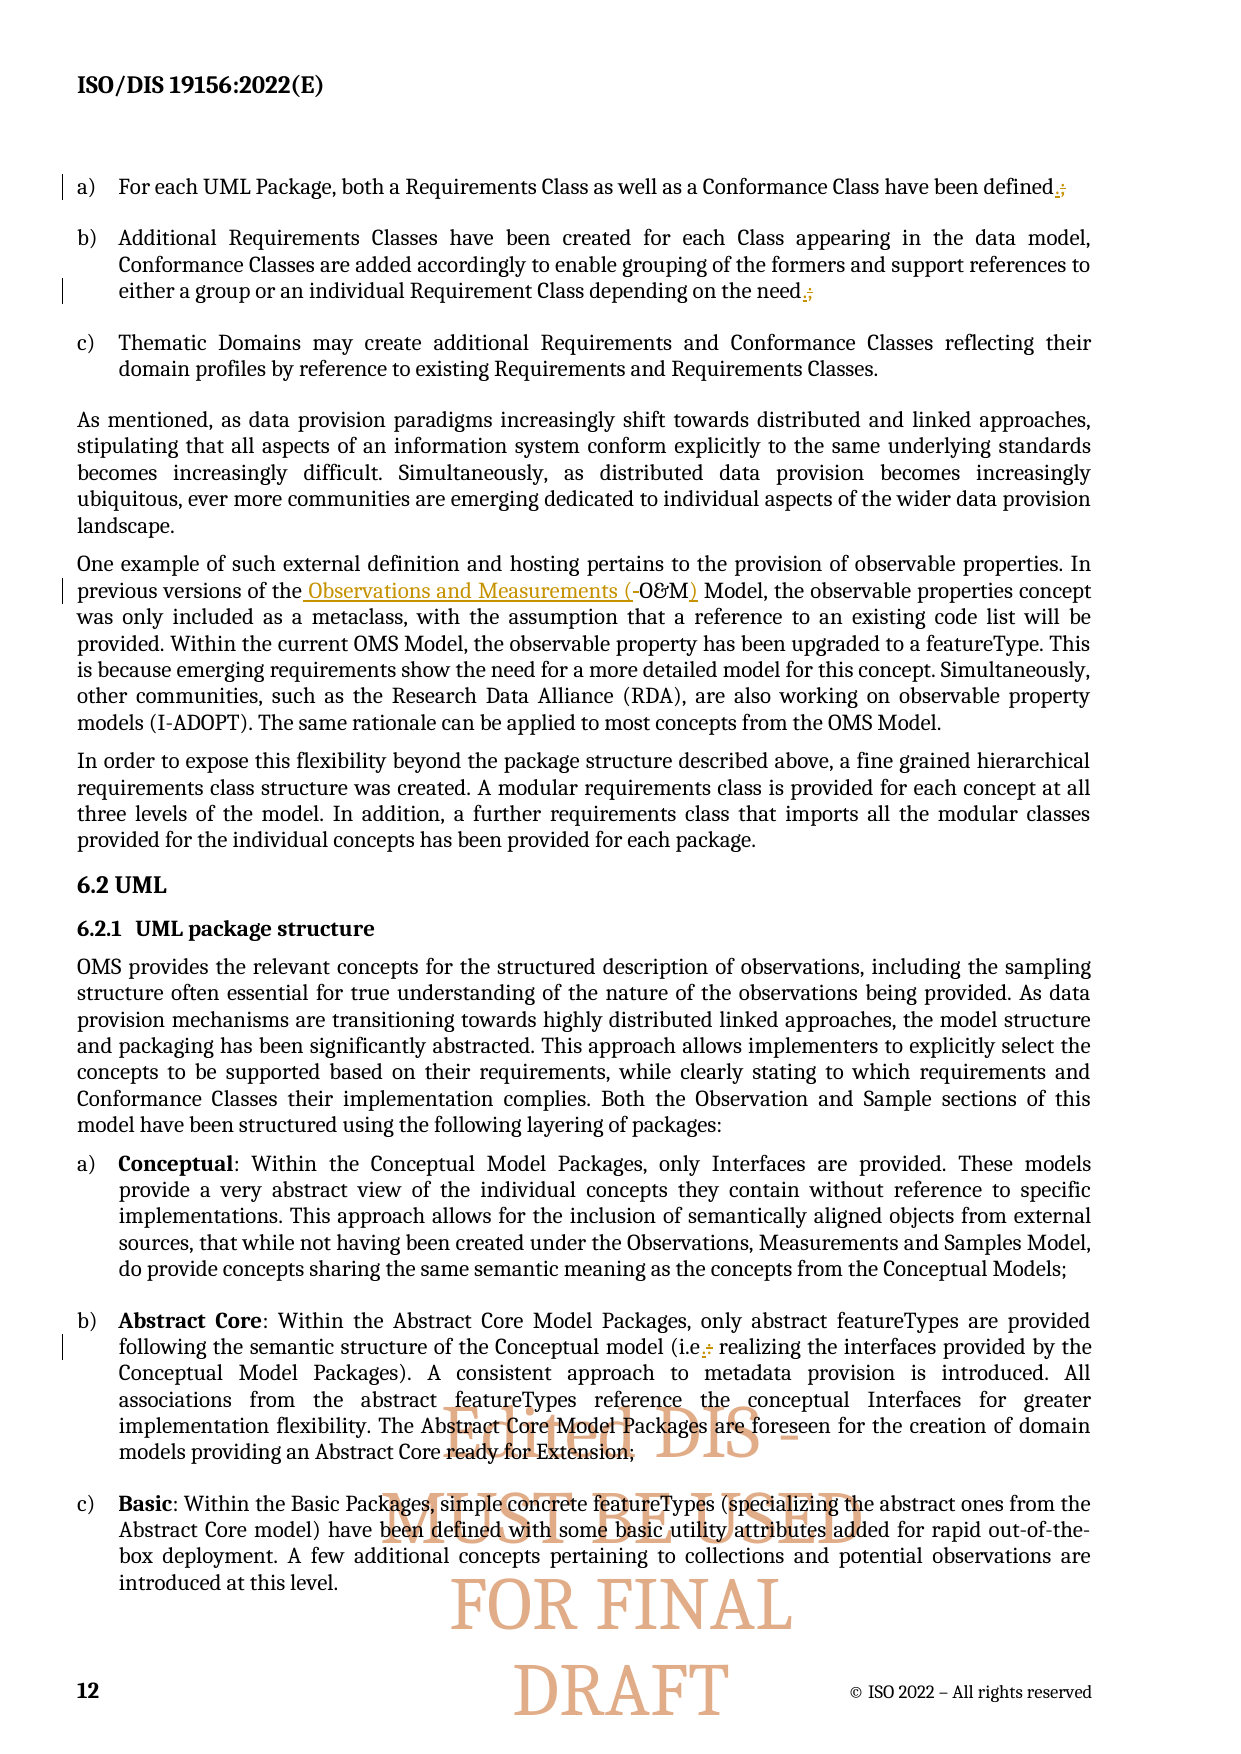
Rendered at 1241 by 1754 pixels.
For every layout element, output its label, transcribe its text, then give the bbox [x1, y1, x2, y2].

list a) For each UML Package, both a Requirements Class as well as a Conformance Class have been defined [77, 174, 1092, 200]
text As mentioned, as data provision paradigms increasingly shift towards distributed and linked approaches, stipulating that all aspects of an information system conform explicitly to the same underlying standards becomes increasingly difficult. Simultaneously, as distributed data provision becomes increasingly ubiquitous, ever more communities are emerging dedicated to individual aspects of the wider data provision landscape. [77, 407, 1092, 539]
list b) Additional Requirements Classes have been created for each Class appearing in the data model, Conformance Classes are added accordingly to enable grouping of the formers and support references to either a group or an individual Requirement Class depending on the need [77, 225, 1092, 304]
subtitle UML [77, 872, 1092, 898]
list a) Conceptual: Within the Conceptual Model Packages, only Interfaces are provided. These models provide a very abstract view of the individual concepts they contain without reference to specific implementations. This approach allows for the inclusion of semantically aligned objects from external sources, that while not having been created under the Observations, Measurements and Samples Model, do provide concepts sharing the same semantic meaning as the concepts from the Conceptual Models; [77, 1151, 1092, 1282]
text OMS provides the relevant concepts for the structured description of observations, including the sampling structure often essential for true understanding of the nature of the observations being provided. As data provision mechanisms are transitioning towards highly distributed linked approaches, the model structure and packaging has been significantly abstracted. This approach allows implementers to explicitly select the concepts to be supported based on their requirements, while clearly stating to which requirements and Conformance Classes their implementation complies. Both the Observation and Sample sections of this model have been structured using the following layering of packages: [77, 954, 1092, 1138]
list c) Thematic Domains may create additional Requirements and Conformance Classes reflecting their domain profiles by reference to existing Requirements and Requirements Classes. [77, 329, 1092, 382]
subtitle UML package structure [77, 917, 1092, 941]
list c) Basic: Within the Basic Packages, simple concrete featureTypes (specializing the abstract ones from the Abstract Core model) have been defined with some basic utility attributes added for rapid out-of-the-box deployment. A few additional concepts pertaining to collections and potential observations are introduced at this level. [77, 1491, 1092, 1596]
text In order to expose this flexibility beyond the package structure described above, a fine grained hierarchical requirements class structure was created. A modular requirements class is provided for each concept at all three levels of the model. In addition, a further requirements class that imports all the modular classes provided for the individual concepts has been provided for each package. [77, 748, 1092, 854]
text One example of such external definition and hosting pertains to the provision of observable properties. In previous versions of theO&M Model, the observable properties concept was only included as a metaclass, with the assumption that a reference to an existing code list will be provided. Within the current OMS Model, the observable property has been upgraded to a featureType. This is because emerging requirements show the need for a more detailed model for this concept. Simultaneously, other communities, such as the Research Data Alliance (RDA), are also working on observable property models (I-ADOPT). The same rationale can be applied to most concepts from the OMS Model. [77, 551, 1092, 736]
list b) Abstract Core: Within the Abstract Core Model Packages, only abstract featureTypes are provided following the semantic structure of the Conceptual model (i.e realizing the interfaces provided by the Conceptual Model Packages). A consistent approach to metadata provision is introduced. All associations from the abstract featureTypes reference the conceptual Interfaces for greater implementation flexibility. The Abstract Core Model Packages are foreseen for the creation of domain models providing an Abstract Core ready for Extension; [77, 1307, 1092, 1466]
